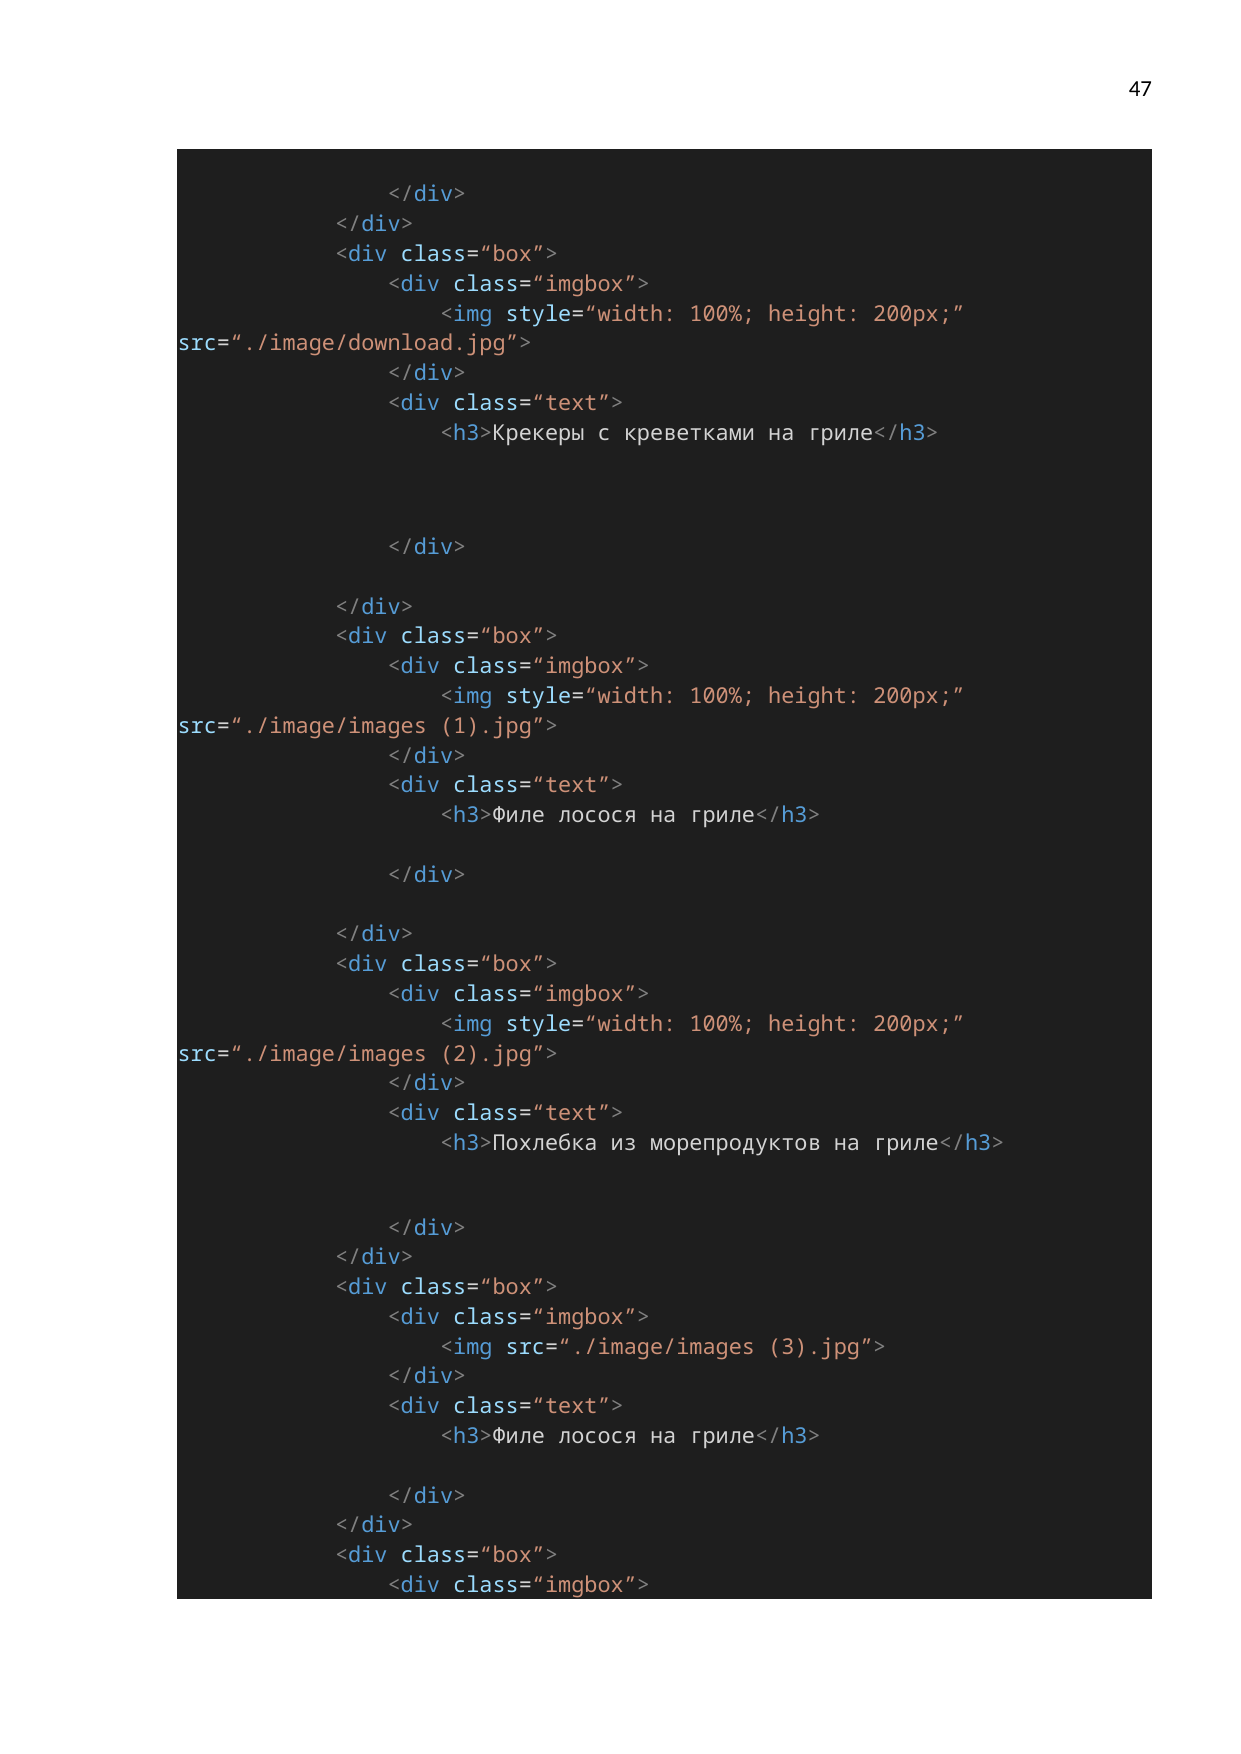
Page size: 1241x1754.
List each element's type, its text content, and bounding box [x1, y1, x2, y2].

text <h3>Филе лосося на гриле</h3> [177, 1420, 1152, 1450]
text </div> [177, 531, 1152, 561]
text <div class=“box”> [177, 1271, 1152, 1301]
text <div class=“imgbox”> [177, 268, 1152, 298]
text </div> [177, 1241, 1152, 1271]
text </div> [177, 591, 1152, 620]
text <div class=“text”> [177, 769, 1152, 799]
text </div> [177, 859, 1152, 888]
text <img style=“width: 100%; height: 200px;” src=“./image/images (1).jpg”> [177, 680, 1152, 739]
text <img src=“./image/images (3).jpg”> [177, 1331, 1152, 1360]
text <div class=“imgbox”> [177, 1569, 1152, 1599]
text </div> [177, 178, 1152, 208]
text </div> [177, 1509, 1152, 1539]
text </div> [177, 1479, 1152, 1509]
text <div class=“box”> [177, 948, 1152, 978]
text <div class=“text”> [177, 1097, 1152, 1127]
text <h3>Похлебка из морепродуктов на гриле</h3> [177, 1127, 1152, 1157]
text </div> [177, 208, 1152, 238]
text </div> [177, 1067, 1152, 1097]
text <h3>Крекеры с креветками на гриле</h3> [177, 417, 1152, 447]
text </div> [177, 739, 1152, 769]
text </div> [177, 1360, 1152, 1390]
text <div class=“imgbox”> [177, 650, 1152, 680]
text <div class=“imgbox”> [177, 1301, 1152, 1331]
text <div class=“box”> [177, 1539, 1152, 1569]
text <h3>Филе лосося на гриле</h3> [177, 799, 1152, 829]
text </div> [177, 1211, 1152, 1241]
text <img style=“width: 100%; height: 200px;” src=“./image/images (2).jpg”> [177, 1008, 1152, 1067]
text <div class=“box”> [177, 620, 1152, 650]
text </div> [177, 918, 1152, 948]
text <div class=“imgbox”> [177, 978, 1152, 1008]
text <img style=“width: 100%; height: 200px;” src=“./image/download.jpg”> [177, 298, 1152, 357]
text <div class=“text”> [177, 387, 1152, 417]
text <div class=“text”> [177, 1390, 1152, 1420]
text <div class=“box”> [177, 238, 1152, 268]
text </div> [177, 357, 1152, 387]
